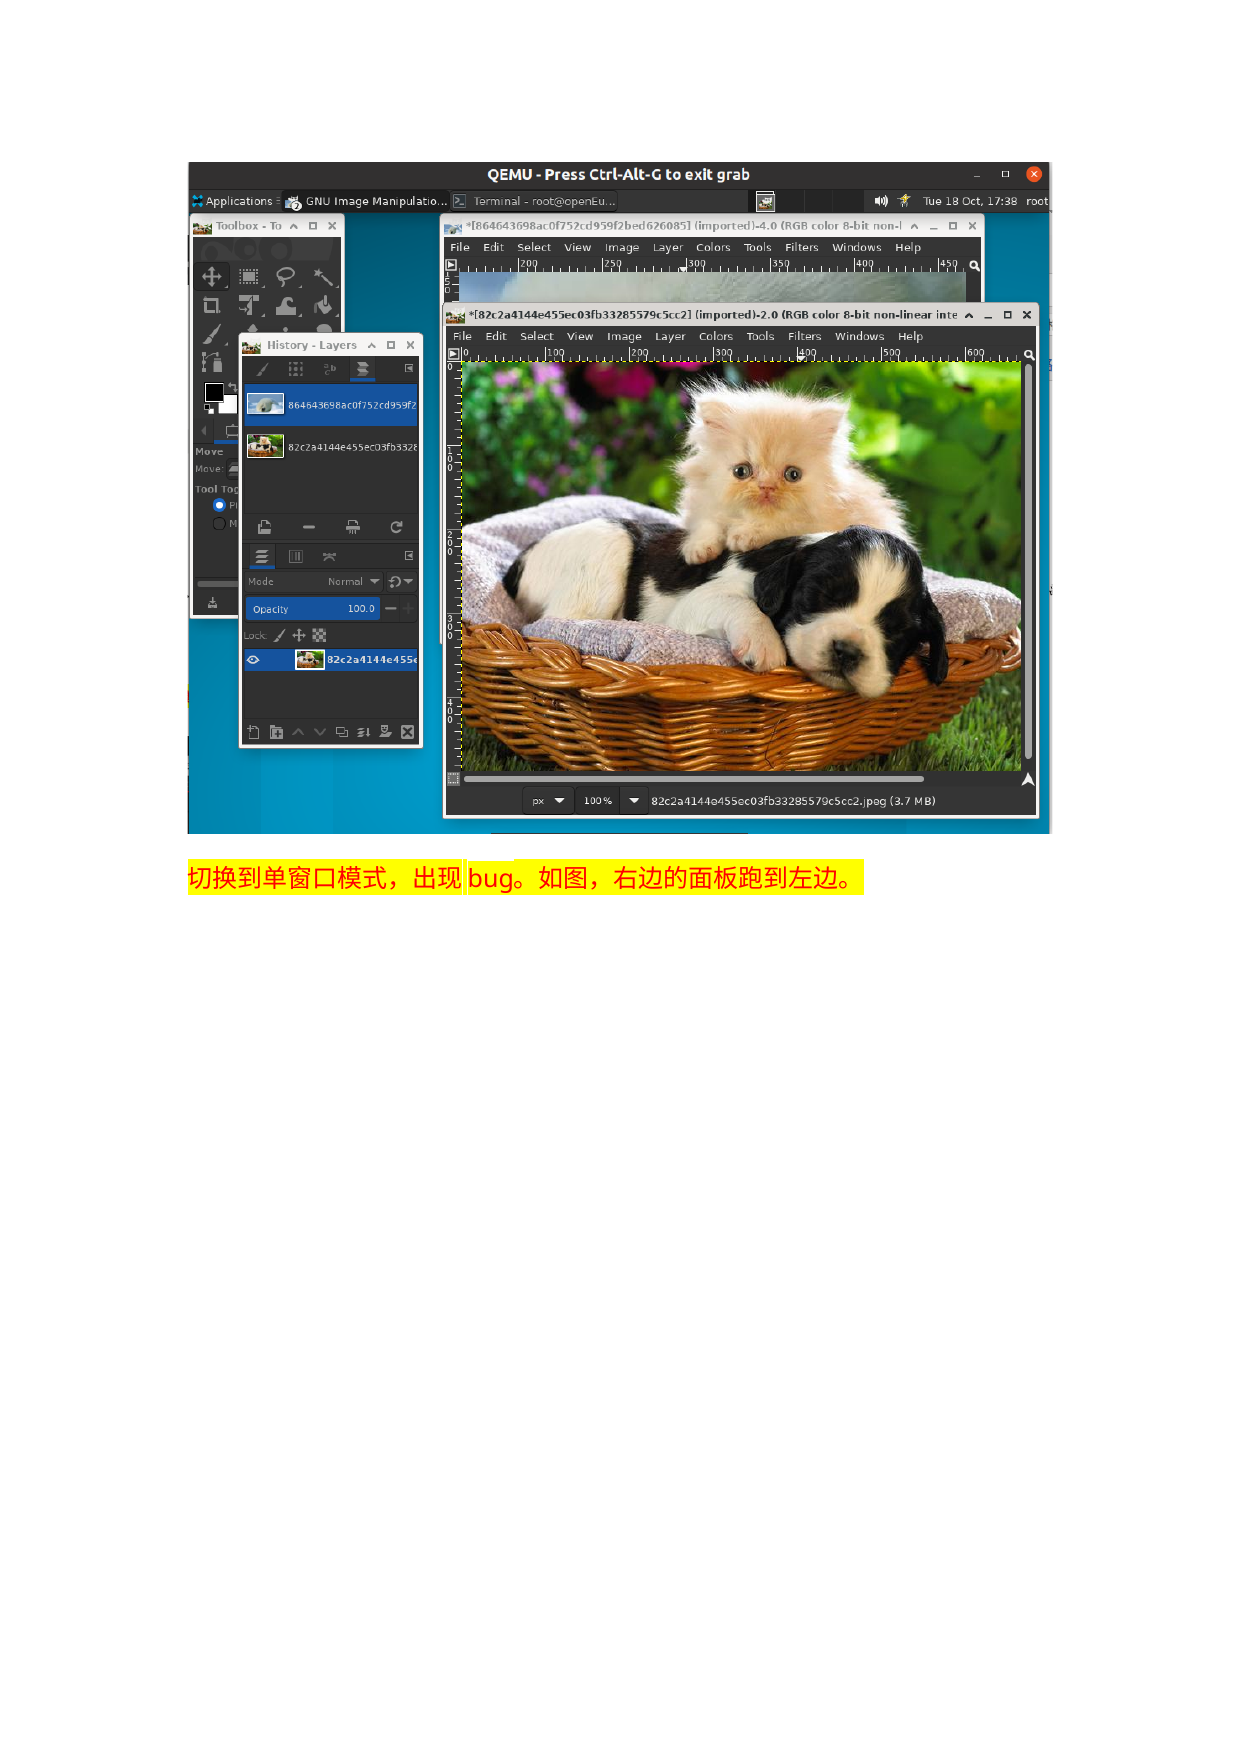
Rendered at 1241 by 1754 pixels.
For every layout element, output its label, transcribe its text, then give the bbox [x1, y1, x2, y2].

picture [187, 162, 1053, 834]
text 切换到单窗口模式，出现bug。如图，右边的面板跑到左边。 [187, 844, 1053, 909]
